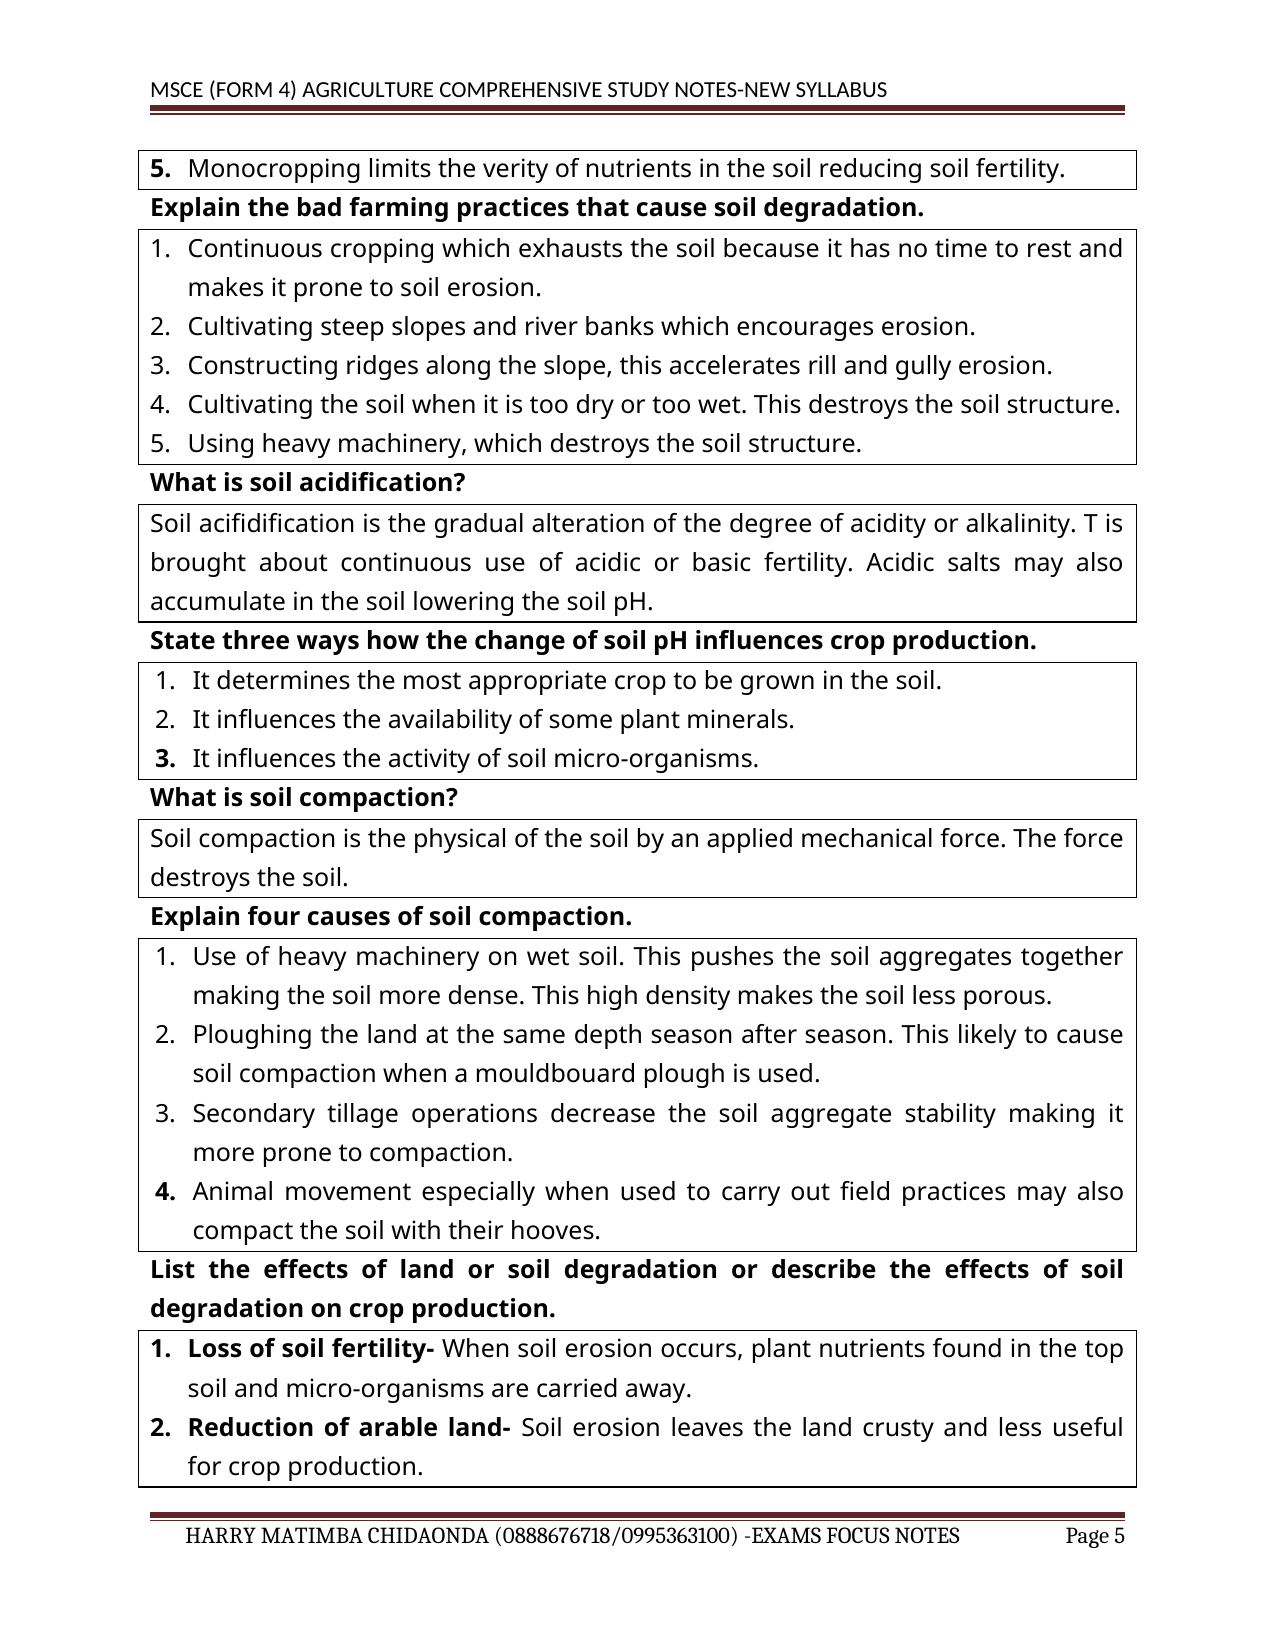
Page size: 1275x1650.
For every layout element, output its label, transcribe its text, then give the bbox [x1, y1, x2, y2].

table_header Soil acifidification is the gradual alteration of the degree of acidity or alkalinity. T is brought about continuous use of acidic or basic fertility. Acidic salts may also accumulate in the soil lowering the soil pH. [139, 505, 1136, 621]
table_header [139, 1331, 1136, 1486]
table_header Soil compaction is the physical of the soil by an applied mechanical force. The force destroys the soil. [139, 820, 1136, 897]
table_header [139, 151, 1136, 189]
text Explain four causes of soil compaction. [150, 898, 1125, 932]
table_header It determines the most appropriate crop to be grown in the soil. It influences the availability of some plant minerals. It influences the activity of soil micro-organisms. [139, 663, 1136, 779]
text What is soil compaction? [150, 780, 1125, 814]
text Explain the bad farming practices that cause soil degradation. [150, 190, 1125, 224]
text List the effects of land or soil degradation or describe the effects of soil degradation on crop production. [150, 1252, 1125, 1325]
text What is soil acidification? [150, 465, 1125, 499]
table_header Use of heavy machinery on wet soil. This pushes the soil aggregates together making the soil more dense. This high density makes the soil less porous. Ploughing the land at the same depth season after season. This likely to cause soil compaction when a mouldbouard plough is used. Secondary tillage operations decrease the soil aggregate stability making it more prone to compaction. Animal movement especially when used to carry out field practices may also compact the soil with their hooves. [139, 939, 1136, 1251]
text State three ways how the change of soil pH influences crop production. [150, 623, 1125, 657]
table_header Continuous cropping which exhausts the soil because it has no time to rest and makes it prone to soil erosion. Cultivating steep slopes and river banks which encourages erosion. Constructing ridges along the slope, this accelerates rill and gully erosion. Cultivating the soil when it is too dry or too wet. This destroys the soil structure. Using heavy machinery, which destroys the soil structure. [139, 230, 1136, 464]
